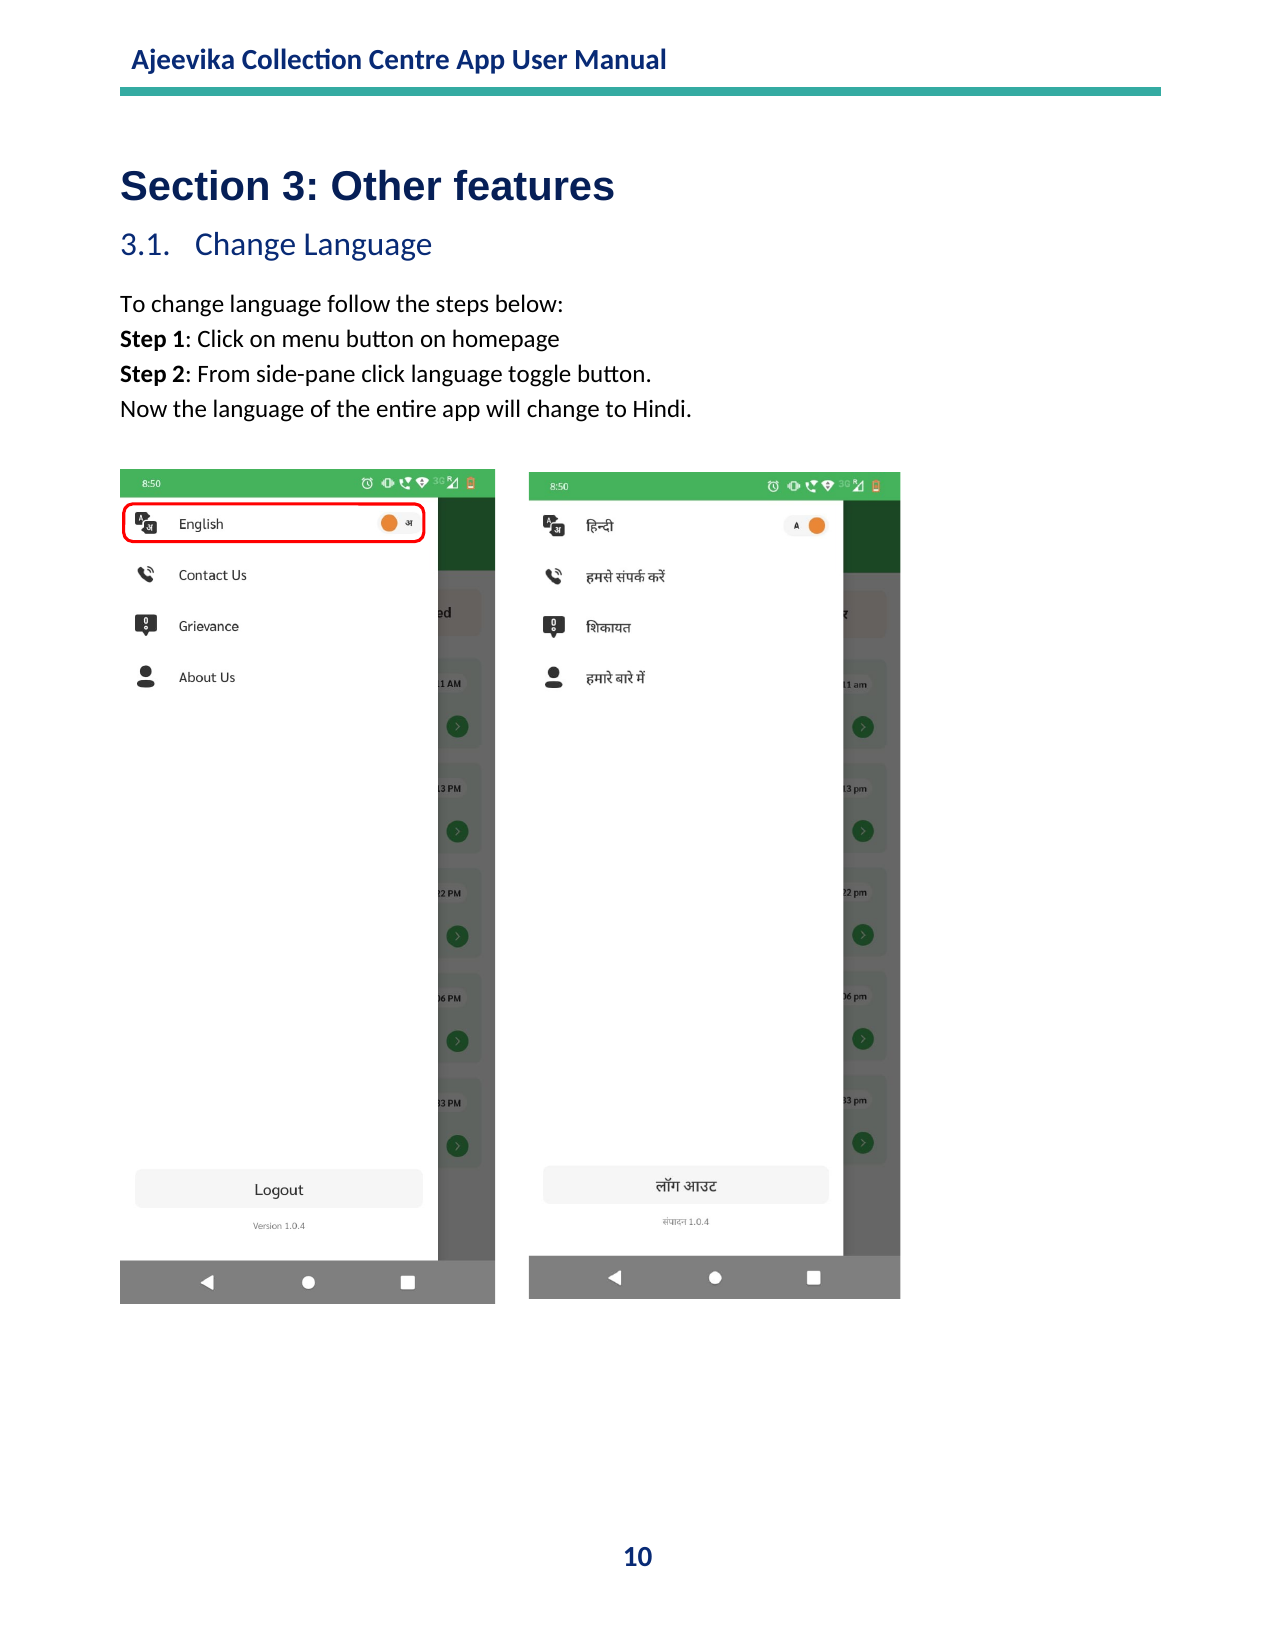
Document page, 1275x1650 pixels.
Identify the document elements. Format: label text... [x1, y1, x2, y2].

subtitle Section 3: Other features [120, 162, 1155, 209]
picture [528, 472, 901, 1299]
text Step 2: From side-pane click language toggle button. [120, 359, 1155, 389]
subtitle Change Language [120, 223, 1155, 264]
picture [120, 469, 496, 1304]
text To change language follow the steps below: [120, 289, 1155, 319]
text Now the language of the entire app will change to Hindi. [120, 394, 1155, 424]
text Step 1: Click on menu button on homepage [120, 324, 1155, 354]
